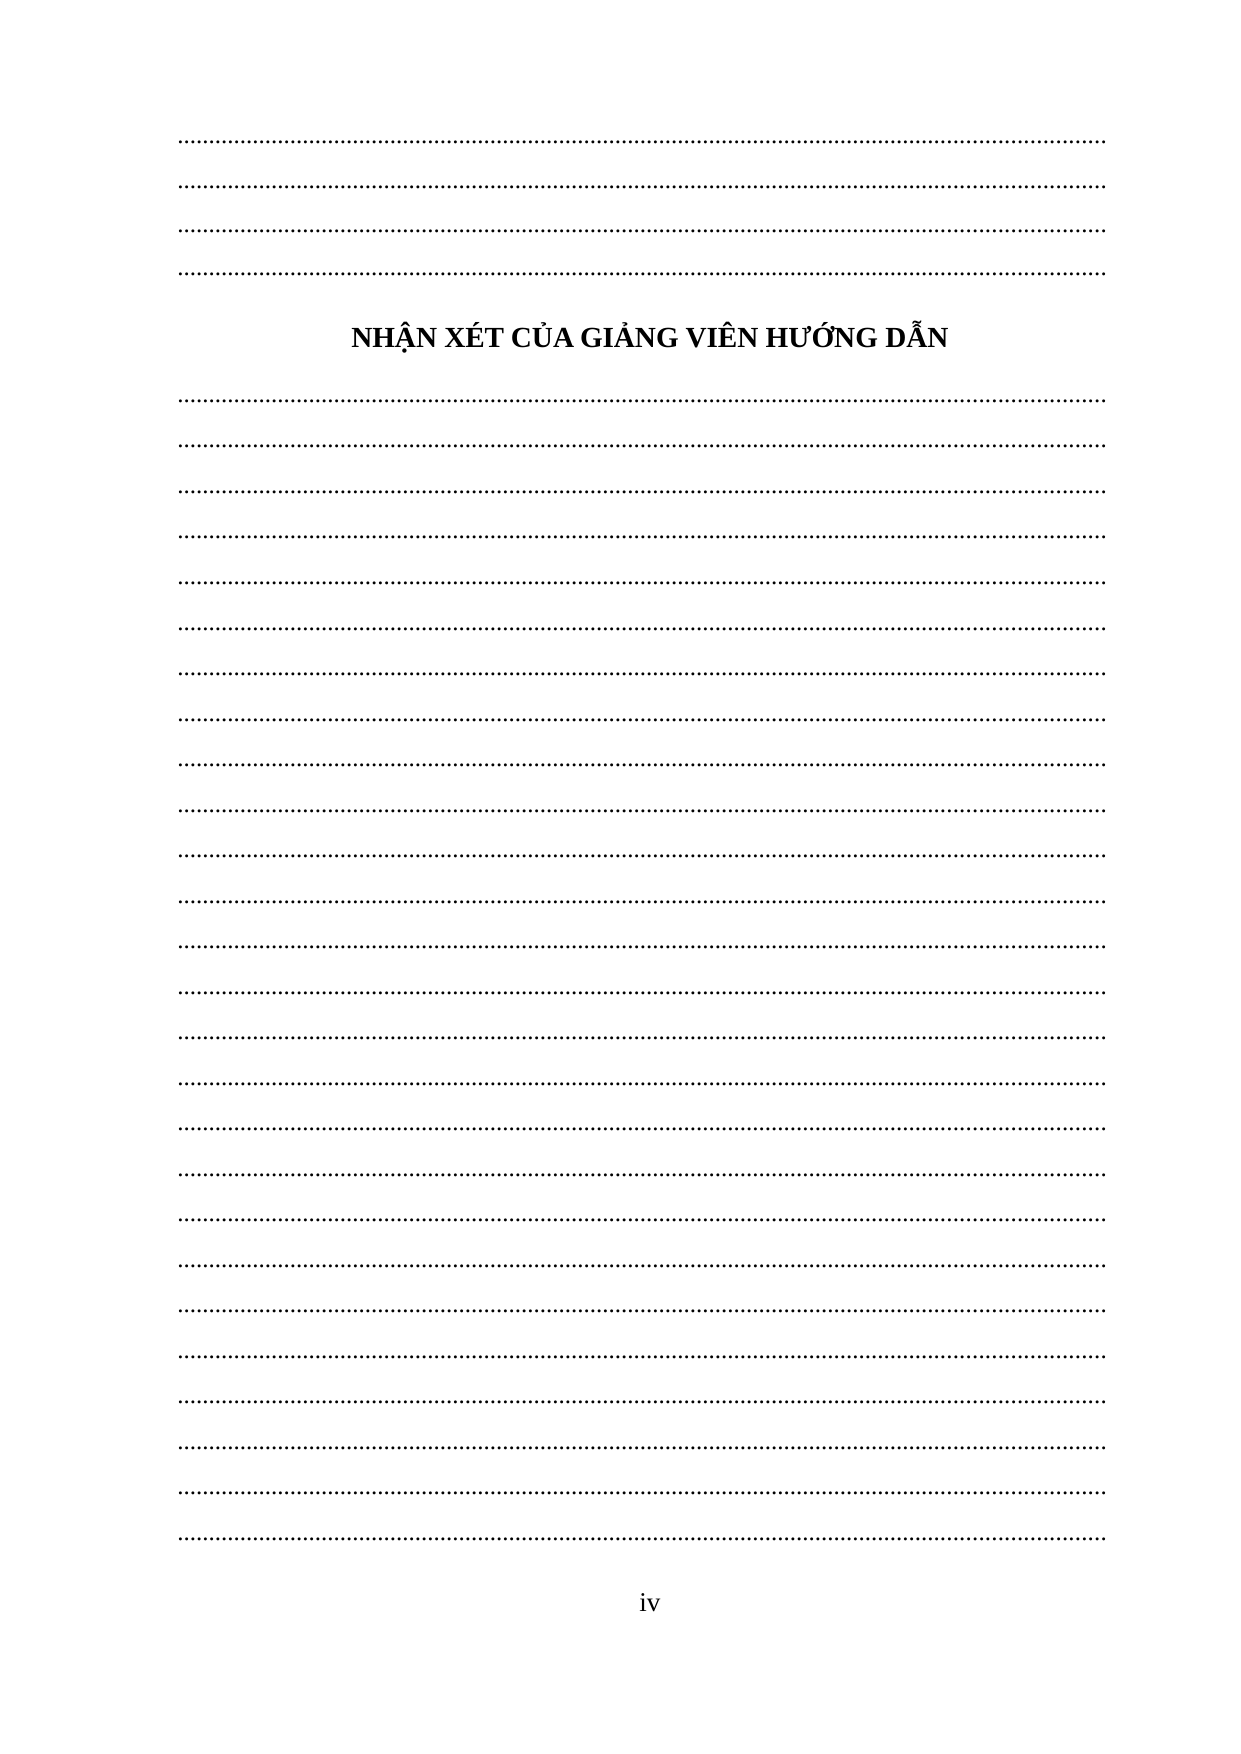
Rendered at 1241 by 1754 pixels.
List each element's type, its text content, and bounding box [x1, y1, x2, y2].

subtitle NHẬN XÉT CỦA GIẢNG VIÊN HƯỚNG DẪN [177, 320, 1122, 354]
